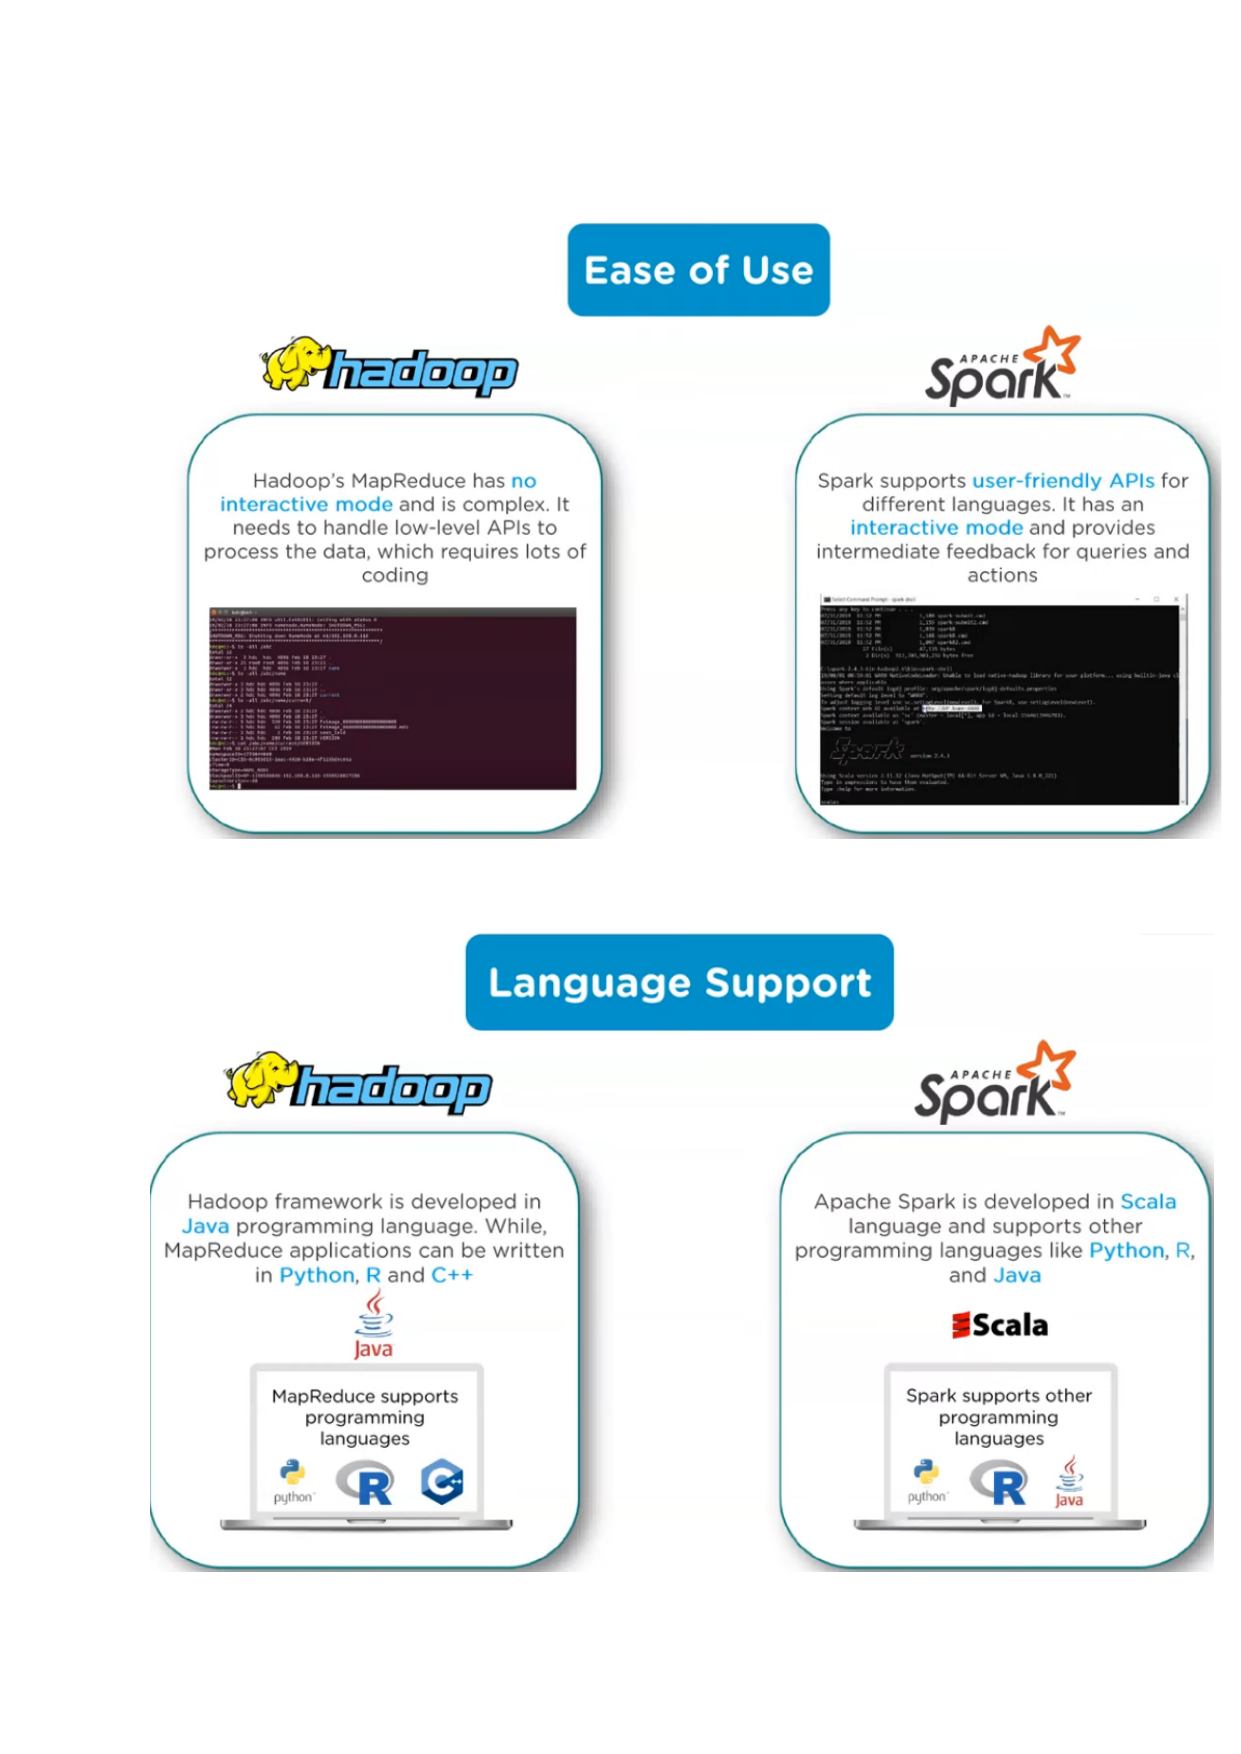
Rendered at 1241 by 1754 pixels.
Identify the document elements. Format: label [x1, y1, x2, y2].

picture [150, 216, 1222, 839]
picture [150, 923, 1214, 1572]
